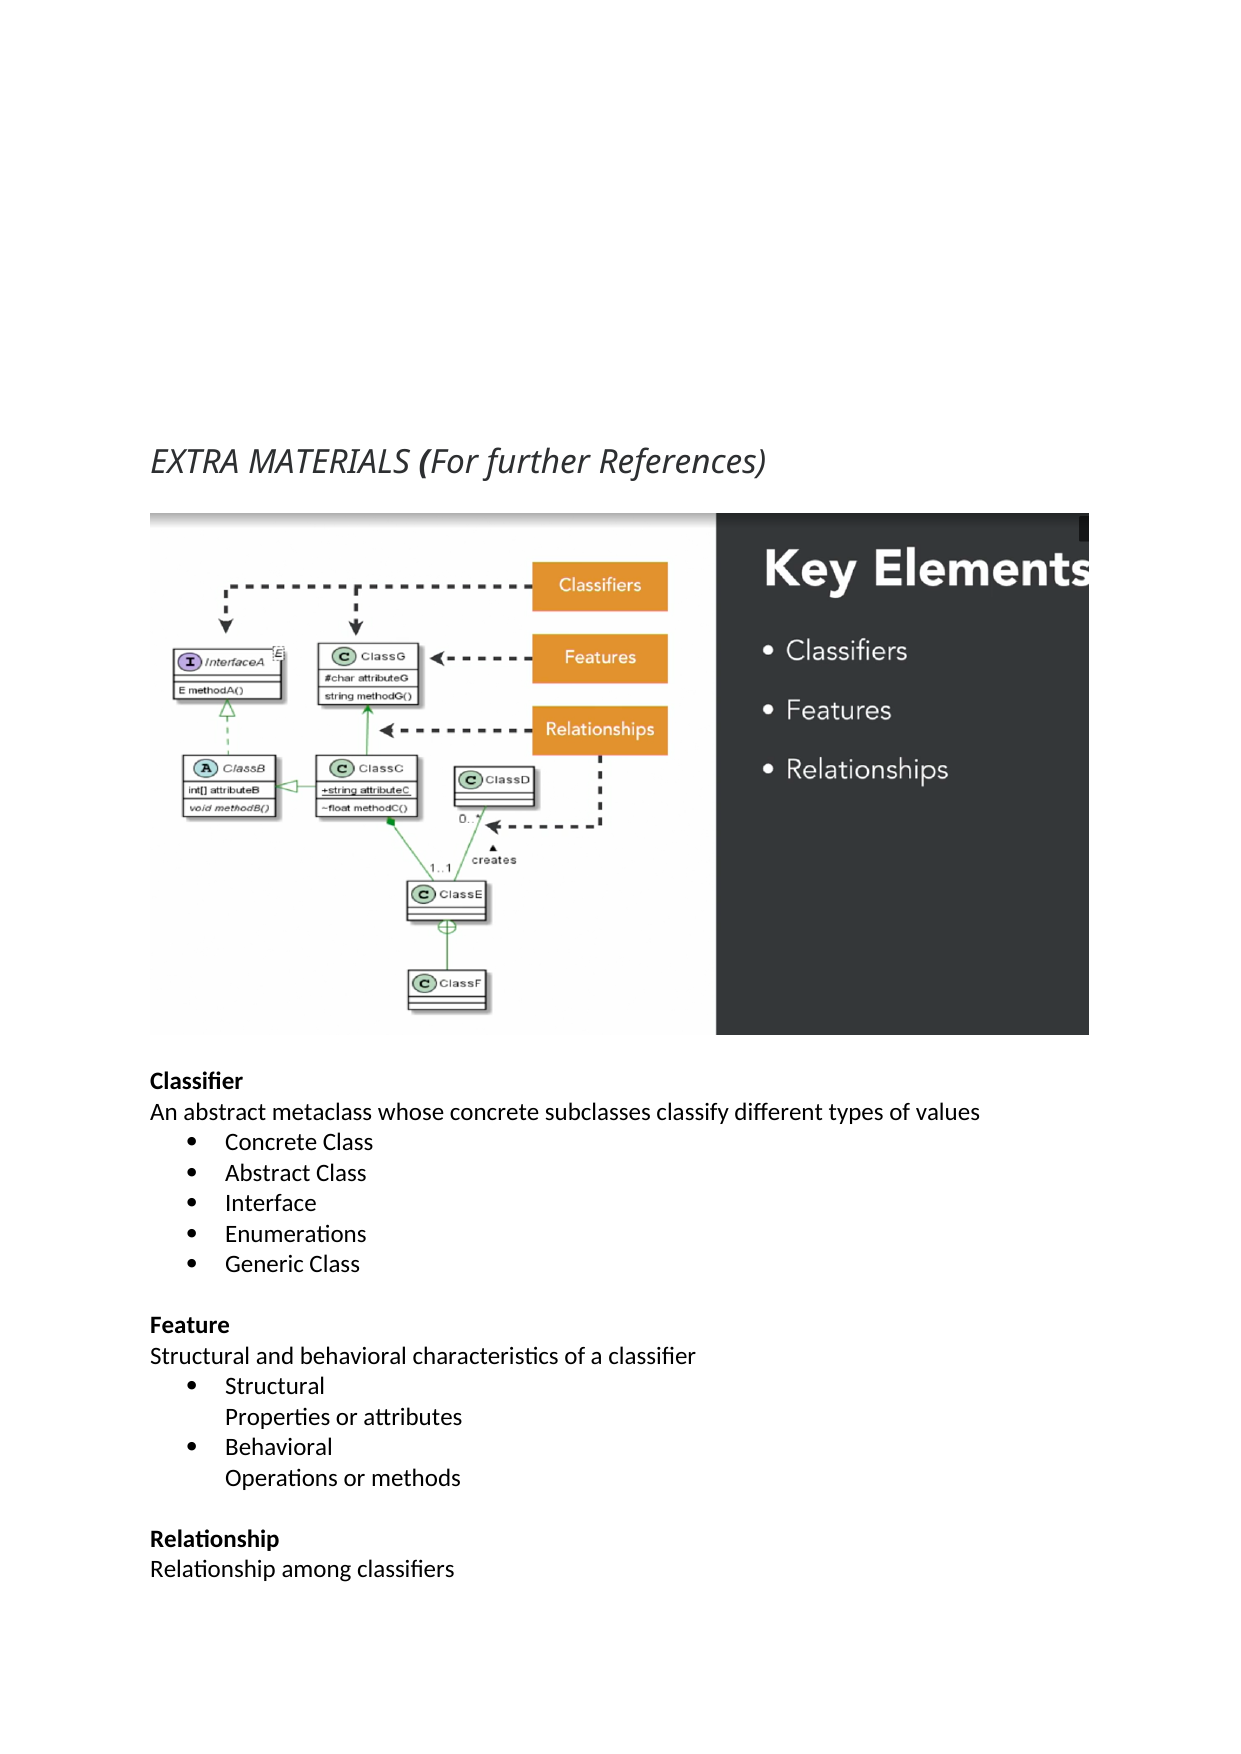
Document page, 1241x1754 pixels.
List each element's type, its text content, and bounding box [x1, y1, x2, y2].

list Operations or methods [225, 1462, 1090, 1493]
text Relationship among classifiers [150, 1554, 1090, 1584]
list Structural [187, 1371, 1090, 1401]
list Concrete Class [187, 1126, 1090, 1157]
list Enumerations [187, 1218, 1090, 1248]
text An abstract metaclass whose concrete subclasses classify different types of values [150, 1096, 1090, 1126]
list Properties or attributes [225, 1401, 1090, 1432]
text Classifier [150, 1065, 1090, 1096]
list Behavioral [187, 1432, 1090, 1462]
list Interface [187, 1187, 1090, 1218]
text Relationship [150, 1523, 1090, 1554]
text Structural and behavioral characteristics of a classifier [150, 1340, 1090, 1371]
text EXTRA MATERIALS (For further References) [150, 438, 1090, 483]
picture [150, 513, 1089, 1035]
text Feature [150, 1309, 1090, 1340]
list Generic Class [187, 1248, 1090, 1279]
list Abstract Class [187, 1157, 1090, 1187]
